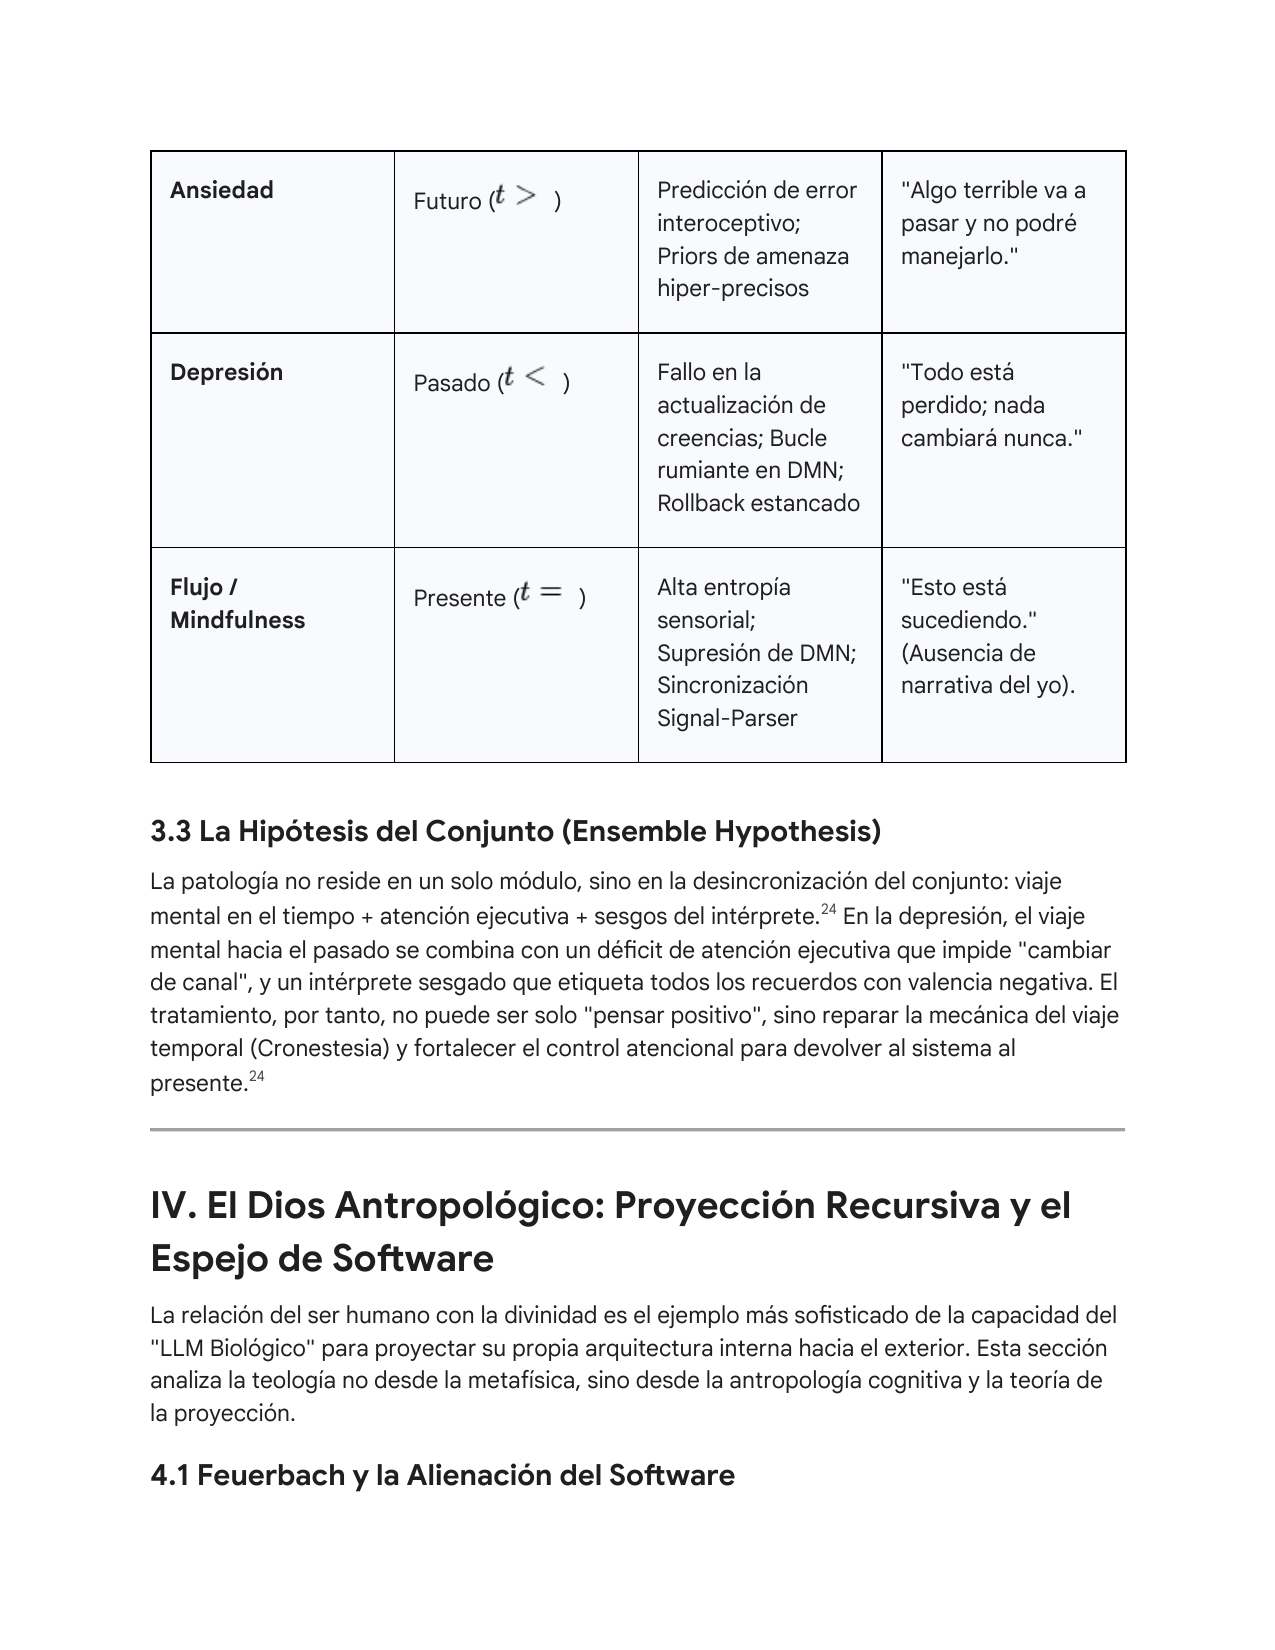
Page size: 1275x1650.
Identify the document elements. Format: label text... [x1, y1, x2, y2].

picture [495, 176, 554, 210]
table_cell "Algo terrible va a pasar y no podré manejarlo." [883, 152, 1125, 332]
text La patología no reside en un solo módulo, sino en la desincronización del conjunto: viaje mental en el tiempo + atención ejecutiva + sesgos del intérprete.24 En la depresión, el viaje mental hacia el pasado se combina con un déficit de atención ejecutiva que impide "cambiar de canal", y un intérprete sesgado que etiqueta todos los recuerdos con valencia negativa. El tratamiento, por tanto, no puede ser solo "pensar positivo", sino reparar la mecánica del viaje temporal (Cronestesia) y fortalecer el control atencional para devolver al sistema al presente.24 [150, 867, 1125, 1099]
subtitle 4.1 Feuerbach y la Alienación del Software [150, 1457, 1125, 1494]
subtitle IV. El Dios Antropológico: Proyección Recursiva y el Espejo de Software [150, 1132, 1125, 1282]
table_cell "Esto está sucediendo." (Ausencia de narrativa del yo). [883, 548, 1125, 762]
table_cell Depresión [152, 334, 394, 547]
table_cell "Todo está perdido; nada cambiará nunca." [883, 334, 1125, 547]
table_cell Ansiedad [152, 152, 394, 332]
table_cell Pasado () [395, 334, 638, 547]
table_cell Alta entropía sensorial; Supresión de DMN; Sincronización Signal-Parser [639, 548, 881, 762]
table_cell Presente () [395, 548, 638, 762]
text La relación del ser humano con la divinidad es el ejemplo más sofisticado de la capacidad del "LLM Biológico" para proyectar su propia arquitectura interna hacia el exterior. Esta sección analiza la teología no desde la metafísica, sino desde la antropología cognitiva y la teoría de la proyección. [150, 1301, 1125, 1428]
picture [504, 358, 563, 392]
table_cell Predicción de error interoceptivo; Priors de amenaza hiper-precisos [639, 152, 881, 332]
table_cell Futuro () [395, 152, 638, 332]
subtitle 3.3 La Hipótesis del Conjunto (Ensemble Hypothesis) [150, 813, 1125, 850]
table_cell Fallo en la actualización de creencias; Bucle rumiante en DMN; Rollback estancado [639, 334, 881, 547]
picture [520, 573, 579, 607]
table_cell Flujo / Mindfulness [152, 548, 394, 762]
